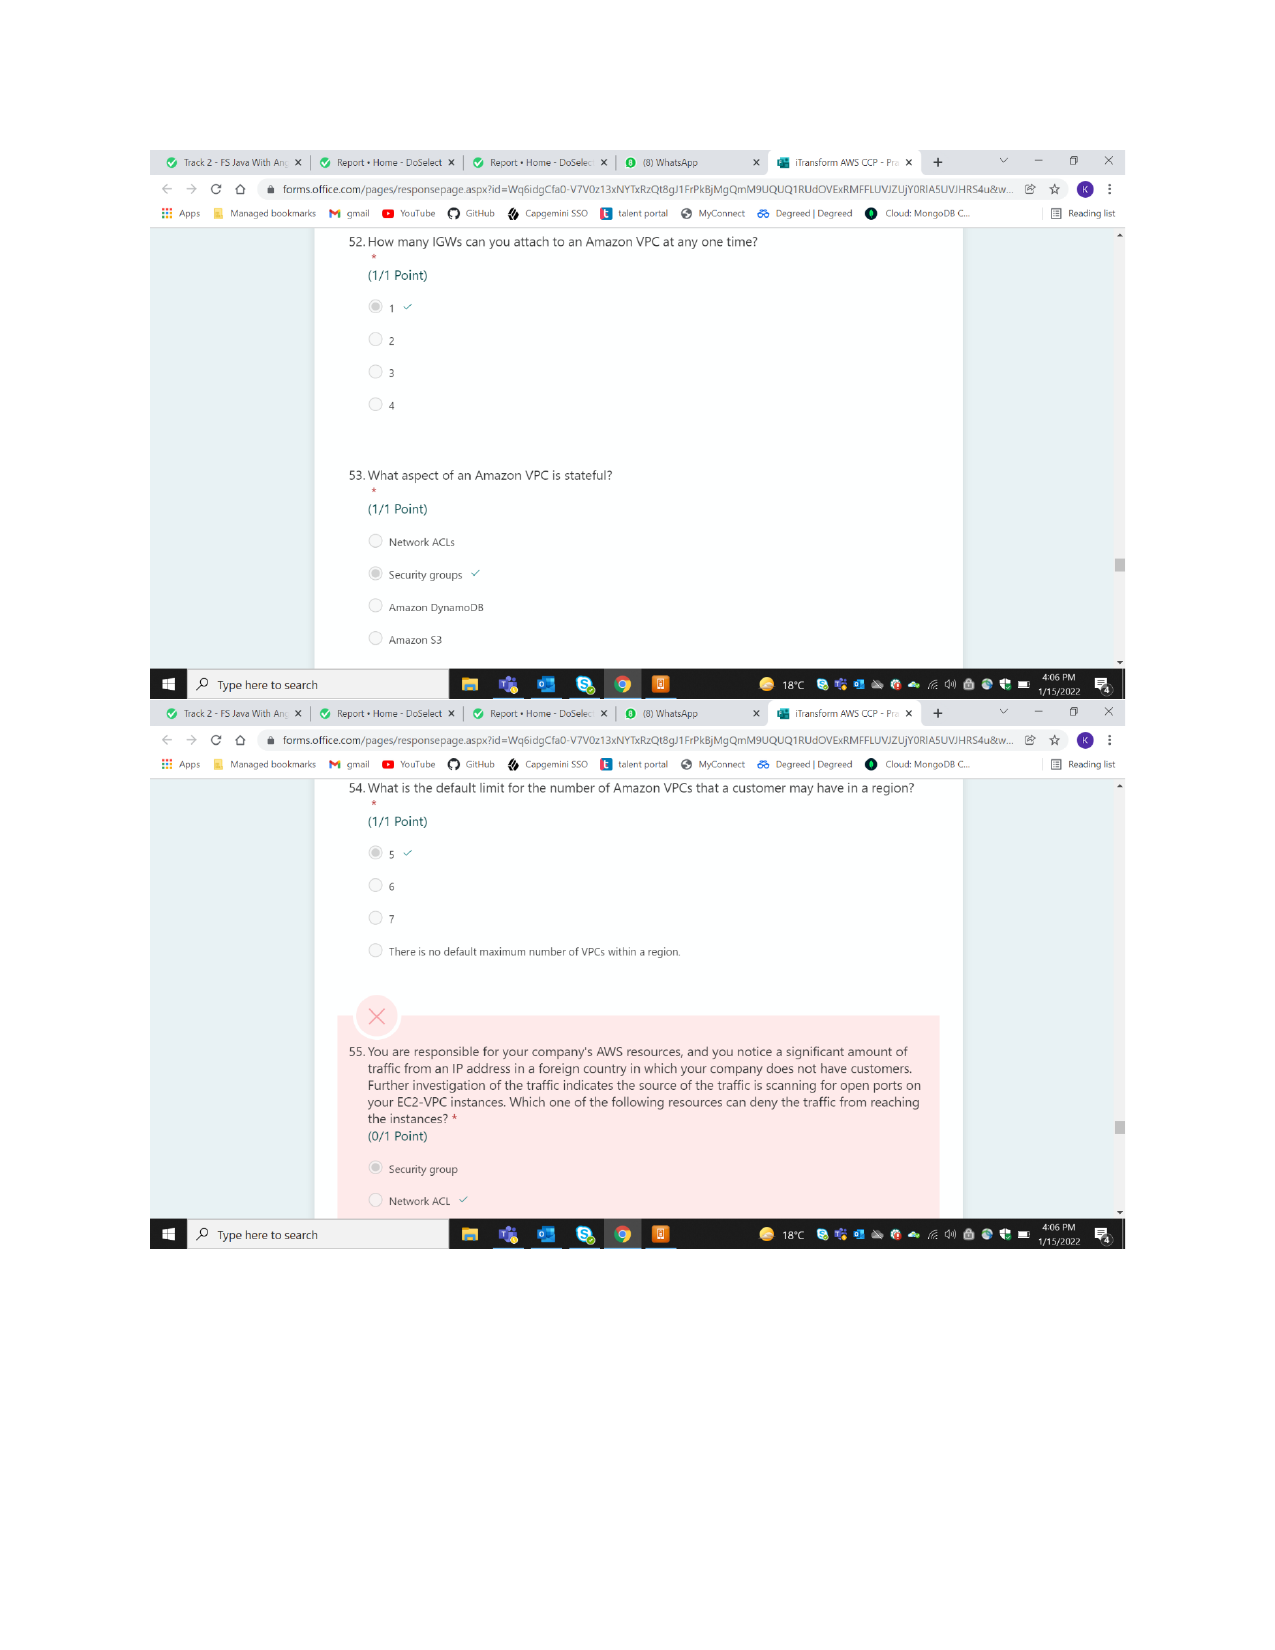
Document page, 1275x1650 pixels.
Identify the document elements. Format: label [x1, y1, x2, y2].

picture [150, 700, 1125, 1249]
picture [150, 150, 1125, 699]
